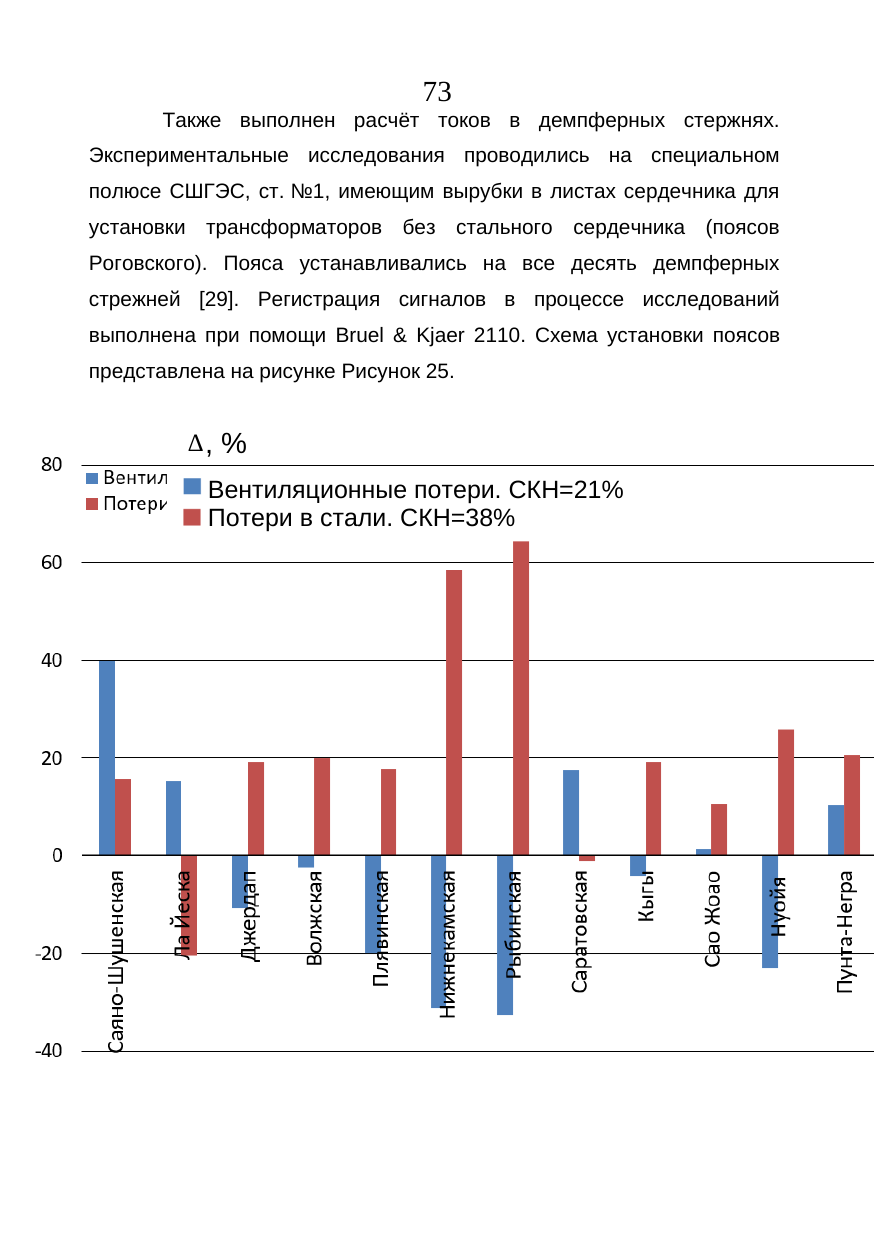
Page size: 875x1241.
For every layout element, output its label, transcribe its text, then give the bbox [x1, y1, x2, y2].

picture [29, 454, 874, 1058]
text Также выполнен расчёт токов в демпферных стержнях. Экспериментальные исследования проводились на специальном полюсе СШГЭС, ст. №1, имеющим вырубки в листах сердечника для установки трансформаторов без стального сердечника (поясов Роговского). Пояса устанавливались на все десять демпферных стрежней [29]. Регистрация сигналов в процессе исследований выполнена при помощи Bruel & Kjaer 2110. Схема установки поясов представлена на рисунке 25. [89, 107, 780, 383]
list Бабешко, Л.О. Эконометрика и эконометрическое моделирование: учебник / Л.О. Бабешко, И.В. Орлова, М.Г. Бич. – Москва: ИНФРА-М, 2018. – 384 c. [192, 466, 658, 541]
